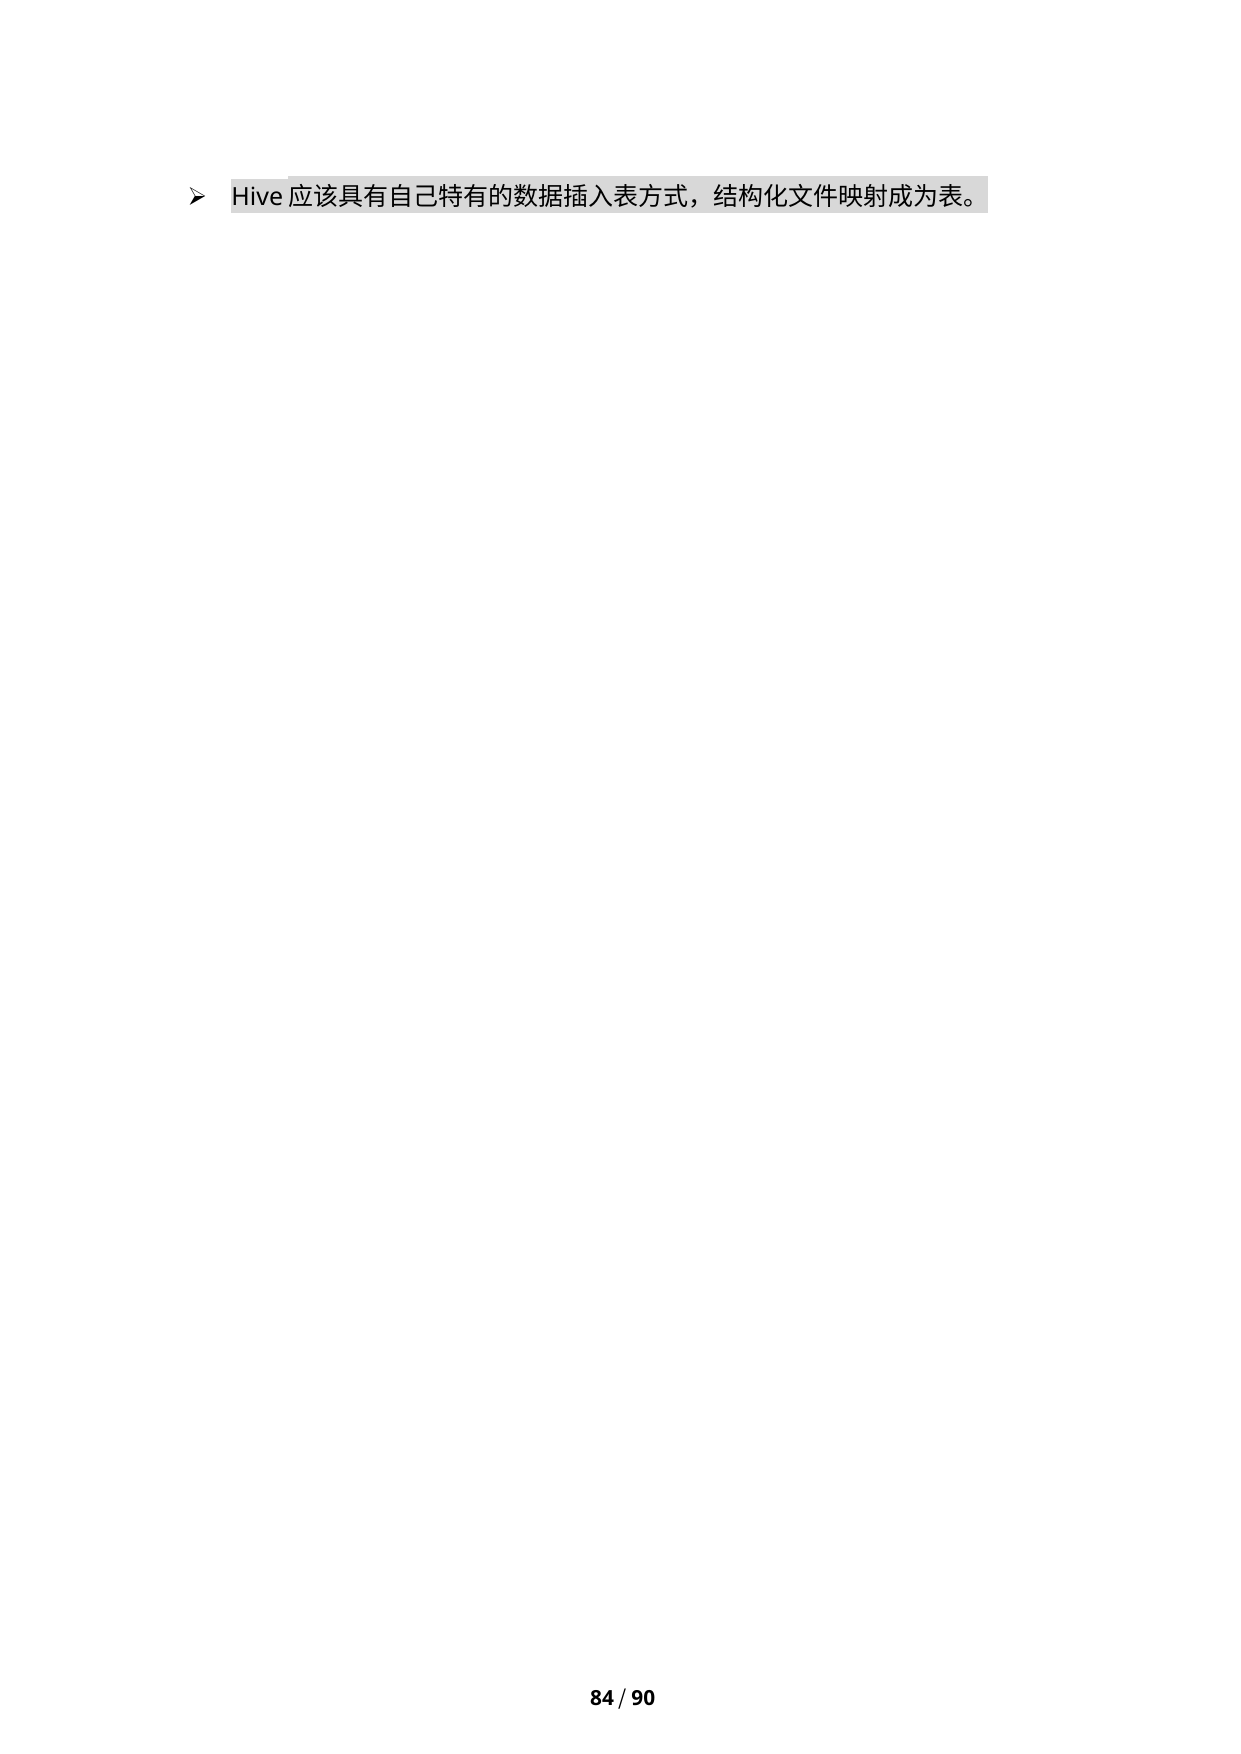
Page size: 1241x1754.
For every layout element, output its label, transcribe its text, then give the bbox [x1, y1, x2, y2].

list Hive应该具有自己特有的数据插入表方式，结构化文件映射成为表。 [187, 162, 1053, 227]
